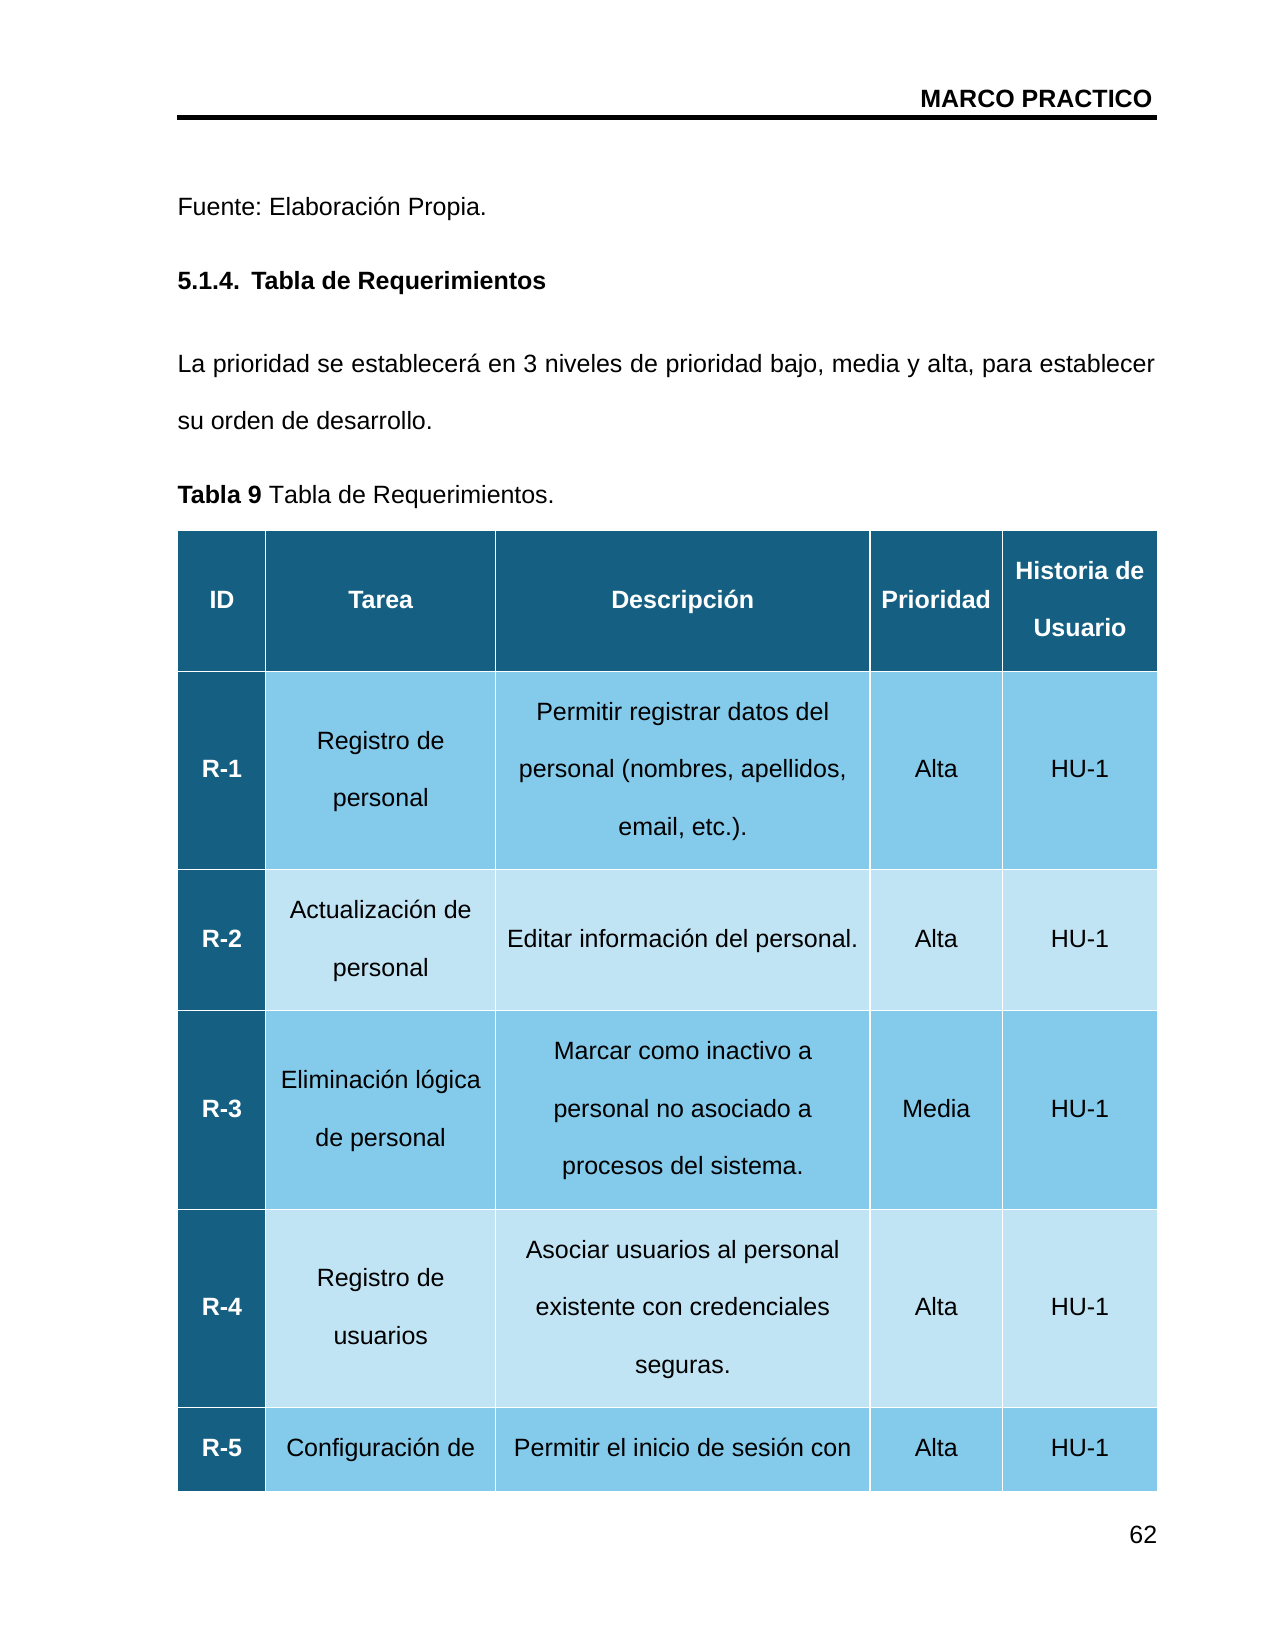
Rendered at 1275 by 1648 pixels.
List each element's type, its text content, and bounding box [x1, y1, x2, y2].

table_cell R-3 [178, 1011, 265, 1209]
table_cell Alta [871, 870, 1002, 1010]
table_cell Registro de personal [266, 672, 495, 869]
table_cell Asociar usuarios al personal existente con credenciales seguras. [496, 1210, 869, 1407]
table_cell HU-1 [1003, 672, 1157, 869]
table_cell HU-1 [1003, 1408, 1157, 1491]
table_header Prioridad [871, 531, 1002, 671]
table_cell HU-1 [1003, 1210, 1157, 1407]
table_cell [266, 1408, 495, 1491]
table_cell R-1 [178, 672, 265, 869]
table_cell Permitir registrar datos del personal (nombres, apellidos, email, etc.). [496, 672, 869, 869]
table_cell HU-1 [1003, 1011, 1157, 1209]
table_cell R-5 [178, 1408, 265, 1491]
table_cell HU-1 [1003, 870, 1157, 1010]
table_header Historia de Usuario [1003, 531, 1157, 671]
subtitle Tabla de Requerimientos [177, 266, 1157, 295]
table_cell Alta [871, 1408, 1002, 1491]
table_cell Editar información del personal. [496, 870, 869, 1010]
table_header ID [178, 531, 265, 671]
table_cell Media [871, 1011, 1002, 1209]
text Fuente: Elaboración Propia. [177, 192, 1157, 221]
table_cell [496, 1408, 869, 1491]
table_cell R-2 [178, 870, 265, 1010]
table_cell Alta [871, 1210, 1002, 1407]
table_cell Marcar como inactivo a personal no asociado a procesos del sistema. [496, 1011, 869, 1209]
table_cell Eliminación lógica de personal [266, 1011, 495, 1209]
table_cell R-4 [178, 1210, 265, 1407]
table_cell Registro de usuarios [266, 1210, 495, 1407]
table_header Descripción [496, 531, 869, 671]
table_header Tarea [266, 531, 495, 671]
table_cell Actualización de personal [266, 870, 495, 1010]
table_cell Alta [871, 672, 1002, 869]
text La prioridad se establecerá en 3 niveles de prioridad bajo, media y alta, para establecer su orden de desarrollo. [177, 349, 1157, 435]
